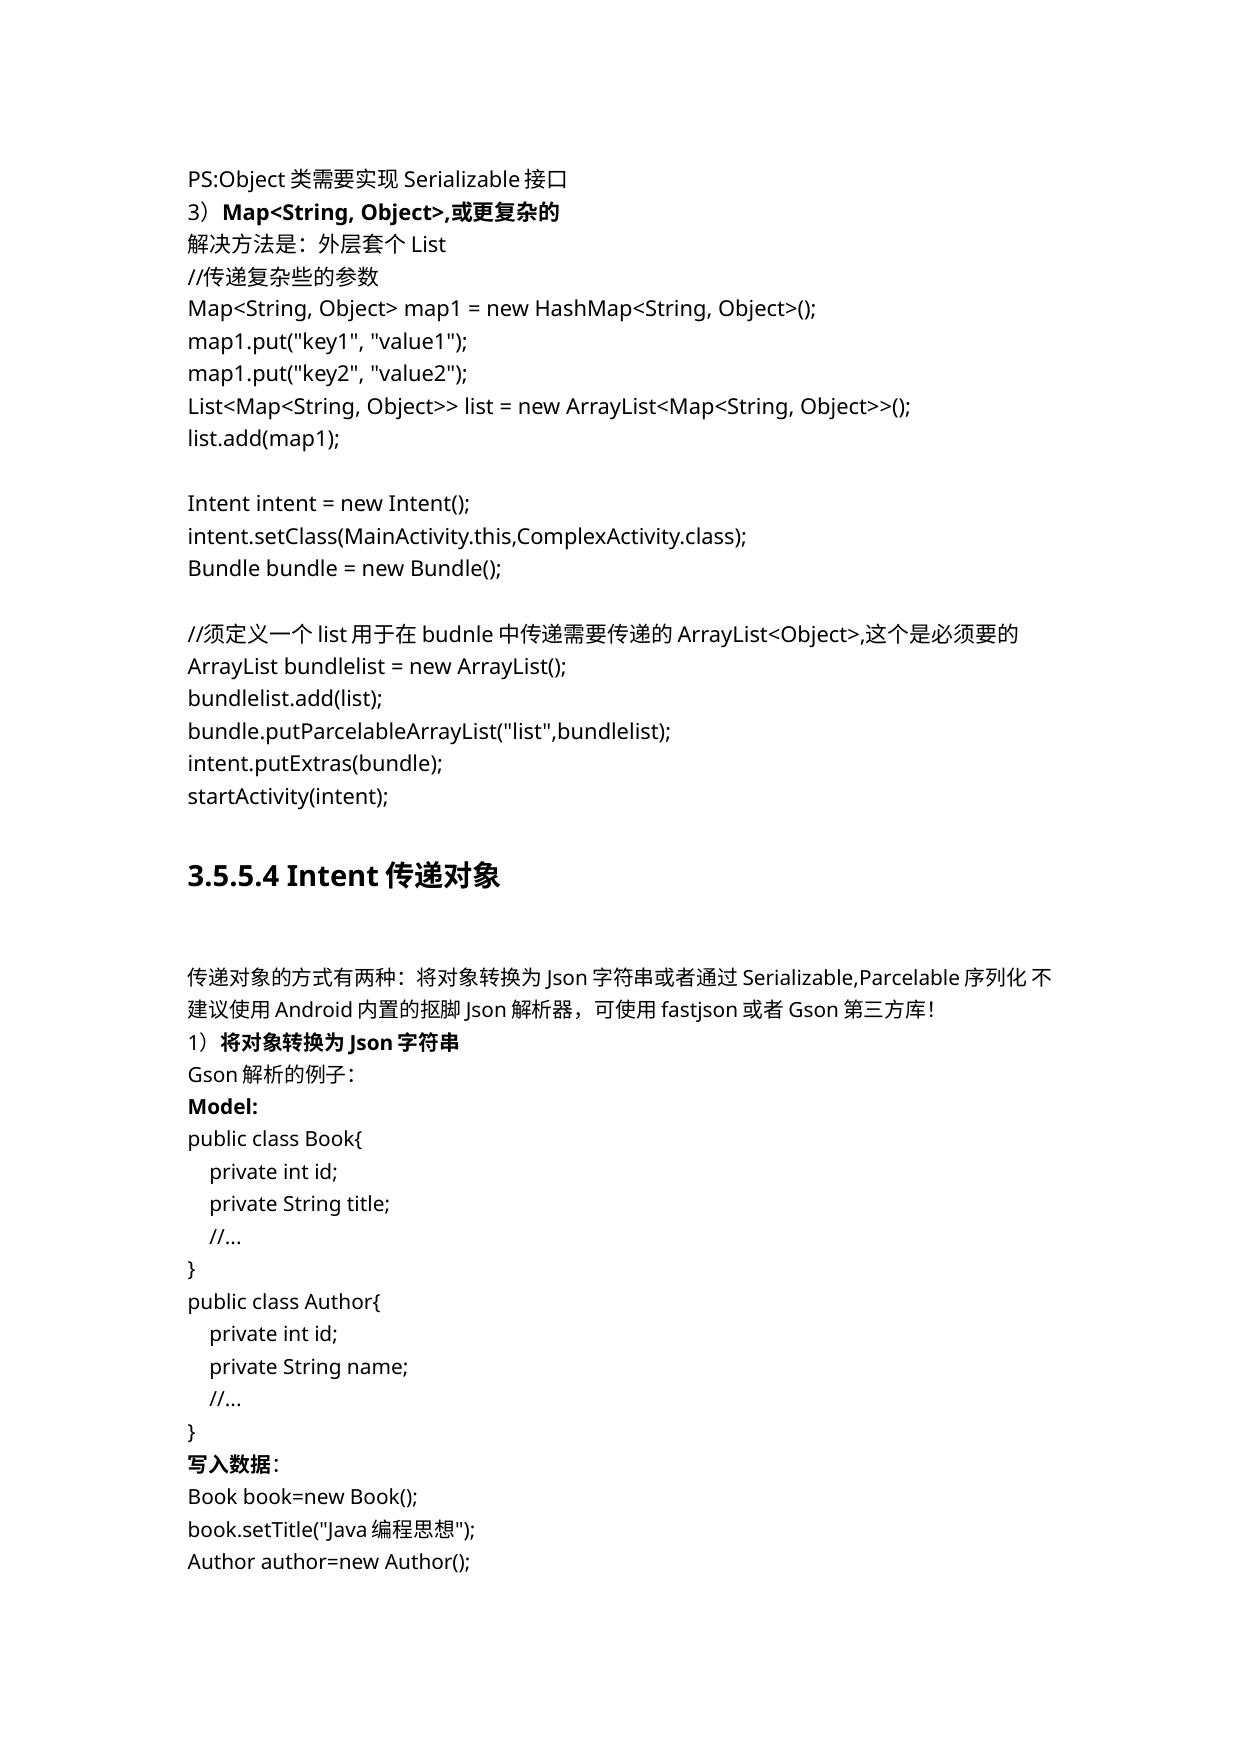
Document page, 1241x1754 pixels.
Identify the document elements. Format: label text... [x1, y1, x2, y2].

text bundle.putParcelableArrayList("list",bundlelist); [187, 714, 1053, 747]
text 写入数据： [187, 1447, 1053, 1480]
text Bundle bundle = new Bundle(); [187, 552, 1053, 584]
text Gson解析的例子： [187, 1057, 1053, 1090]
text //传递复杂些的参数 [187, 259, 1053, 292]
text Model: [187, 1090, 1053, 1122]
text //... [187, 1382, 1053, 1415]
text 传递对象的方式有两种：将对象转换为Json字符串或者通过Serializable,Parcelable序列化 不建议使用Android内置的抠脚Json解析器，可使用fastjson或者Gson第三方库！ [187, 960, 1053, 1025]
text } [187, 1415, 1053, 1447]
text //须定义一个list用于在budnle中传递需要传递的ArrayList<Object>,这个是必须要的 [187, 617, 1053, 649]
text private int id; [187, 1317, 1053, 1350]
text 解决方法是：外层套个List [187, 227, 1053, 259]
text startActivity(intent); [187, 779, 1053, 812]
text private int id; [187, 1155, 1053, 1187]
text bundlelist.add(list); [187, 682, 1053, 714]
text 1）将对象转换为Json字符串 [187, 1025, 1053, 1057]
text ArrayList bundlelist = new ArrayList(); [187, 649, 1053, 682]
text intent.setClass(MainActivity.this,ComplexActivity.class); [187, 519, 1053, 552]
text private String title; [187, 1187, 1053, 1220]
text } [187, 1252, 1053, 1285]
text //... [187, 1220, 1053, 1252]
text Book book=new Book(); [187, 1480, 1053, 1512]
text intent.putExtras(bundle); [187, 747, 1053, 779]
text book.setTitle("Java编程思想"); [187, 1512, 1053, 1545]
text Intent intent = new Intent(); [187, 487, 1053, 519]
text Map<String, Object> map1 = new HashMap<String, Object>(); [187, 292, 1053, 324]
text private String name; [187, 1350, 1053, 1382]
text map1.put("key1", "value1"); [187, 324, 1053, 357]
text List<Map<String, Object>> list = new ArrayList<Map<String, Object>>(); [187, 389, 1053, 422]
text map1.put("key2", "value2"); [187, 357, 1053, 389]
subtitle 3.5.5.4 Intent传递对象 [187, 841, 1053, 906]
text list.add(map1); [187, 422, 1053, 454]
text PS:Object类需要实现Serializable接口 [187, 162, 1053, 194]
text 3）Map<String, Object>,或更复杂的 [187, 194, 1053, 227]
text public class Book{ [187, 1122, 1053, 1155]
text Author author=new Author(); [187, 1545, 1053, 1577]
text public class Author{ [187, 1285, 1053, 1317]
